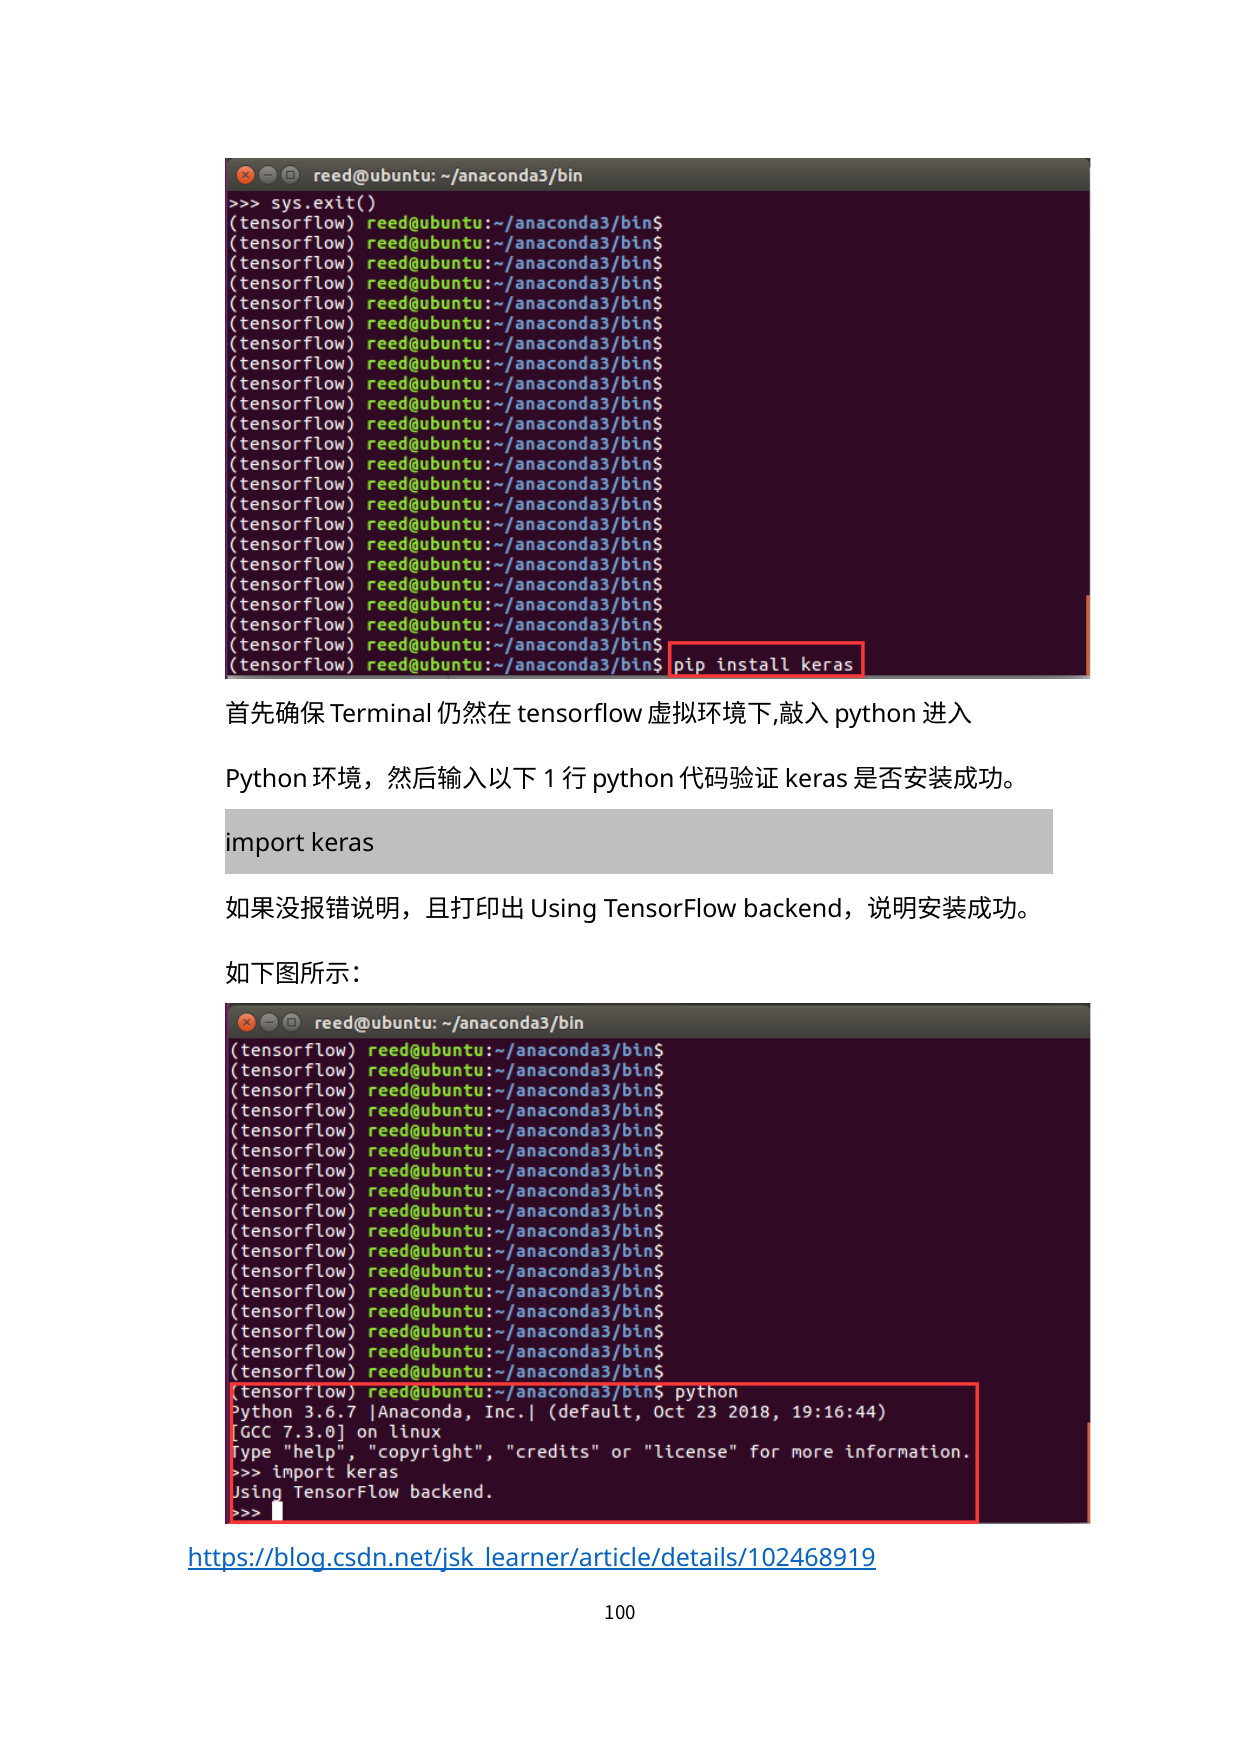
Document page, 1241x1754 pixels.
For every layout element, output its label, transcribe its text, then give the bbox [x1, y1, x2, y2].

picture [225, 158, 1091, 679]
picture [225, 1003, 1091, 1524]
text import keras [225, 809, 1053, 874]
text 首先确保Terminal仍然在tensorflow虚拟环境下,敲入python进入Python环境，然后输入以下1行python代码验证keras是否安装成功。 [225, 679, 1053, 809]
text 如果没报错说明，且打印出Using TensorFlow backend，说明安装成功。如下图所示： [225, 874, 1053, 1003]
text https://blog.csdn.net/jsk_learner/article/details/102468919 [187, 1524, 1053, 1589]
